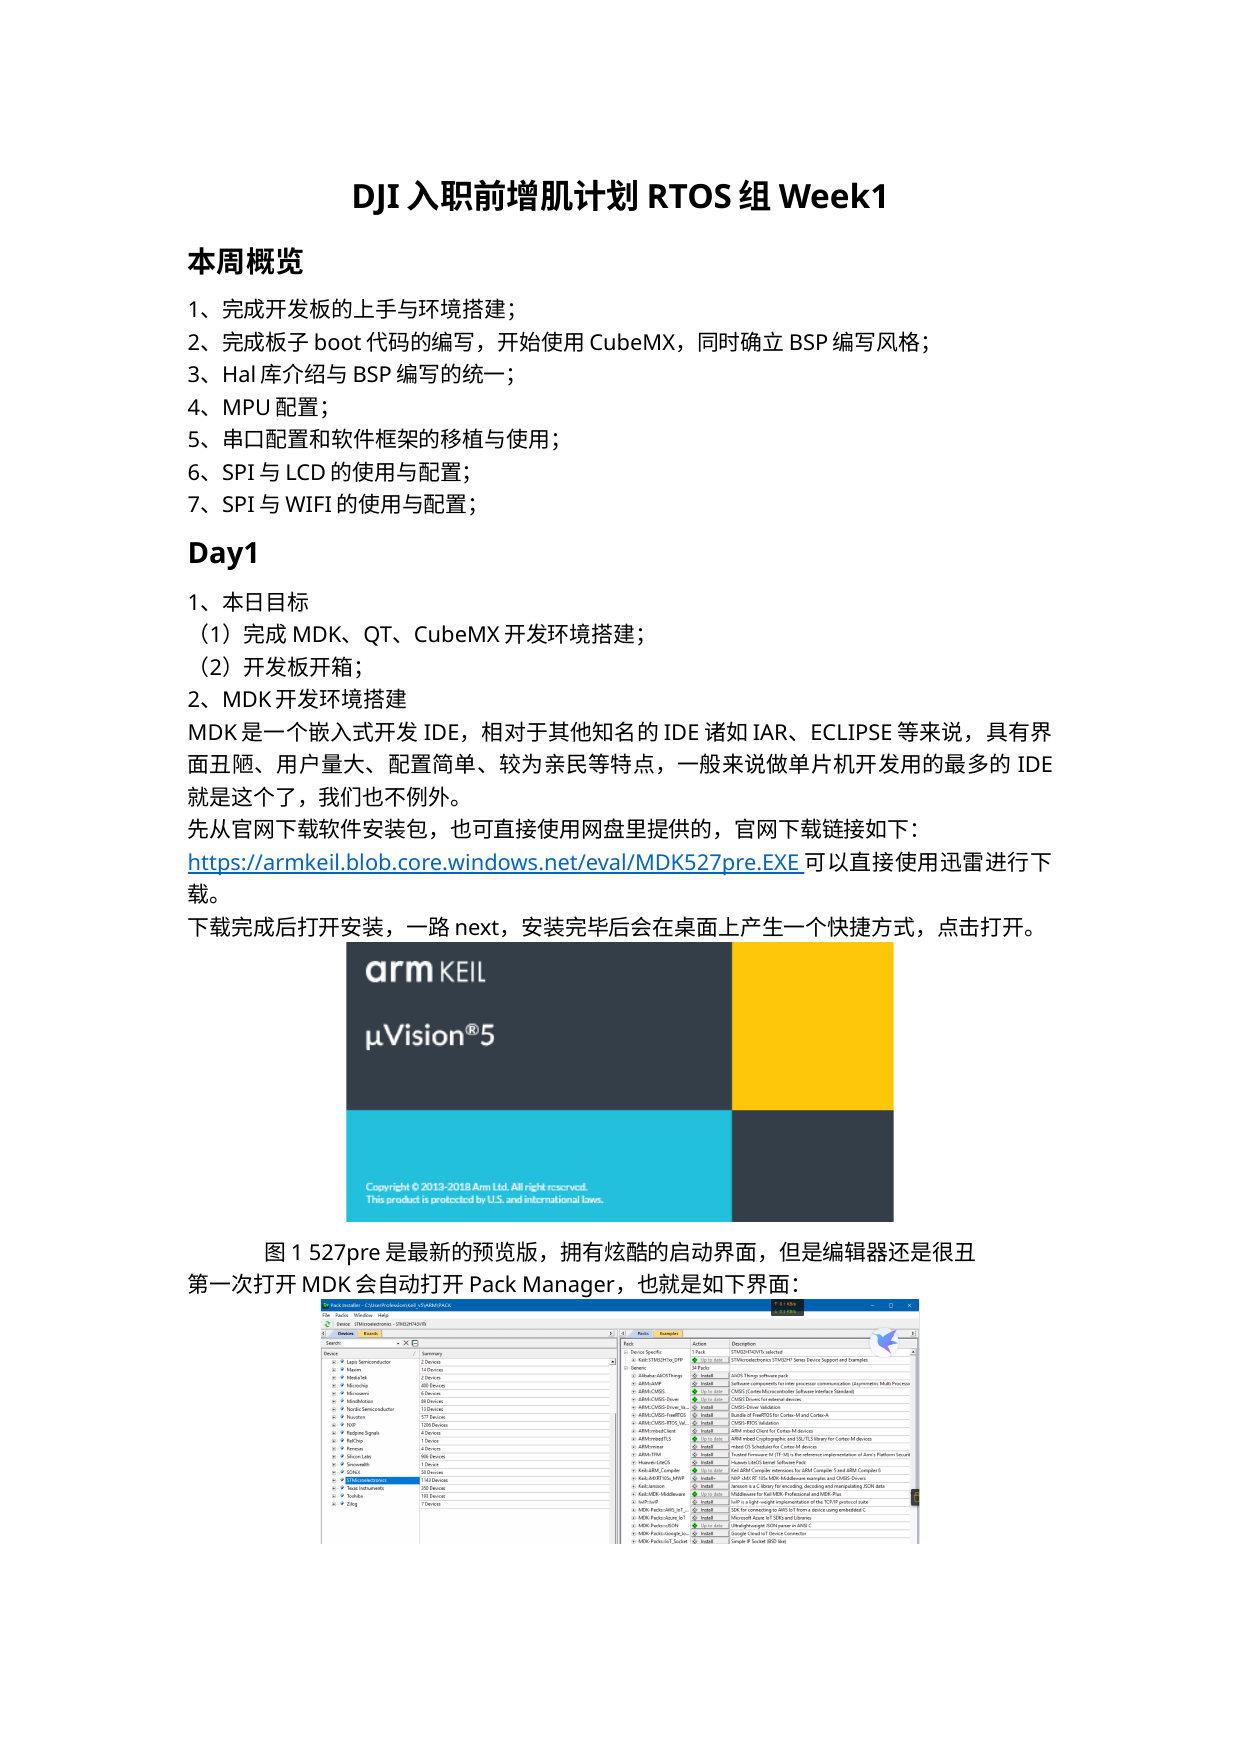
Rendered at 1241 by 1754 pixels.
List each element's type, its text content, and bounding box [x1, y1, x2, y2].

text 7、SPI与WIFI的使用与配置； [187, 487, 1053, 519]
text 4、MPU配置； [187, 389, 1053, 422]
text Day1 [187, 519, 1053, 584]
text 3、Hal库介绍与BSP编写的统一； [187, 357, 1053, 389]
text MDK是一个嵌入式开发IDE，相对于其他知名的IDE诸如IAR、ECLIPSE等来说，具有界面丑陋、用户量大、配置简单、较为亲民等特点，一般来说做单片机开发用的最多的IDE就是这个了，我们也不例外。 [187, 714, 1053, 812]
text 1、完成开发板的上手与环境搭建； [187, 292, 1053, 324]
text （1）完成MDK、QT、CubeMX开发环境搭建； [187, 617, 1053, 649]
text 5、串口配置和软件框架的移植与使用； [187, 422, 1053, 454]
picture [320, 1299, 920, 1544]
text DJI入职前增肌计划RTOS组Week1 [187, 162, 1053, 227]
text 6、SPI与LCD的使用与配置； [187, 454, 1053, 487]
text 2、MDK开发环境搭建 [187, 682, 1053, 714]
text 下载完成后打开安装，一路next，安装完毕后会在桌面上产生一个快捷方式，点击打开。 [187, 909, 1053, 942]
text 先从官网下载软件安装包，也可直接使用网盘里提供的，官网下载链接如下： [187, 812, 1053, 844]
text 图1 527pre是最新的预览版，拥有炫酷的启动界面，但是编辑器还是很丑 [187, 1234, 1053, 1267]
text 1、本日目标 [187, 584, 1053, 617]
text 本周概览 [187, 227, 1053, 292]
text 第一次打开MDK会自动打开Pack Manager，也就是如下界面： [187, 1267, 1053, 1299]
text https://armkeil.blob.core.windows.net/eval/MDK527pre.EXE可以直接使用迅雷进行下载。 [187, 844, 1053, 909]
text 2、完成板子boot代码的编写，开始使用CubeMX，同时确立BSP编写风格； [187, 324, 1053, 357]
text （2）开发板开箱； [187, 649, 1053, 682]
picture [346, 942, 894, 1222]
